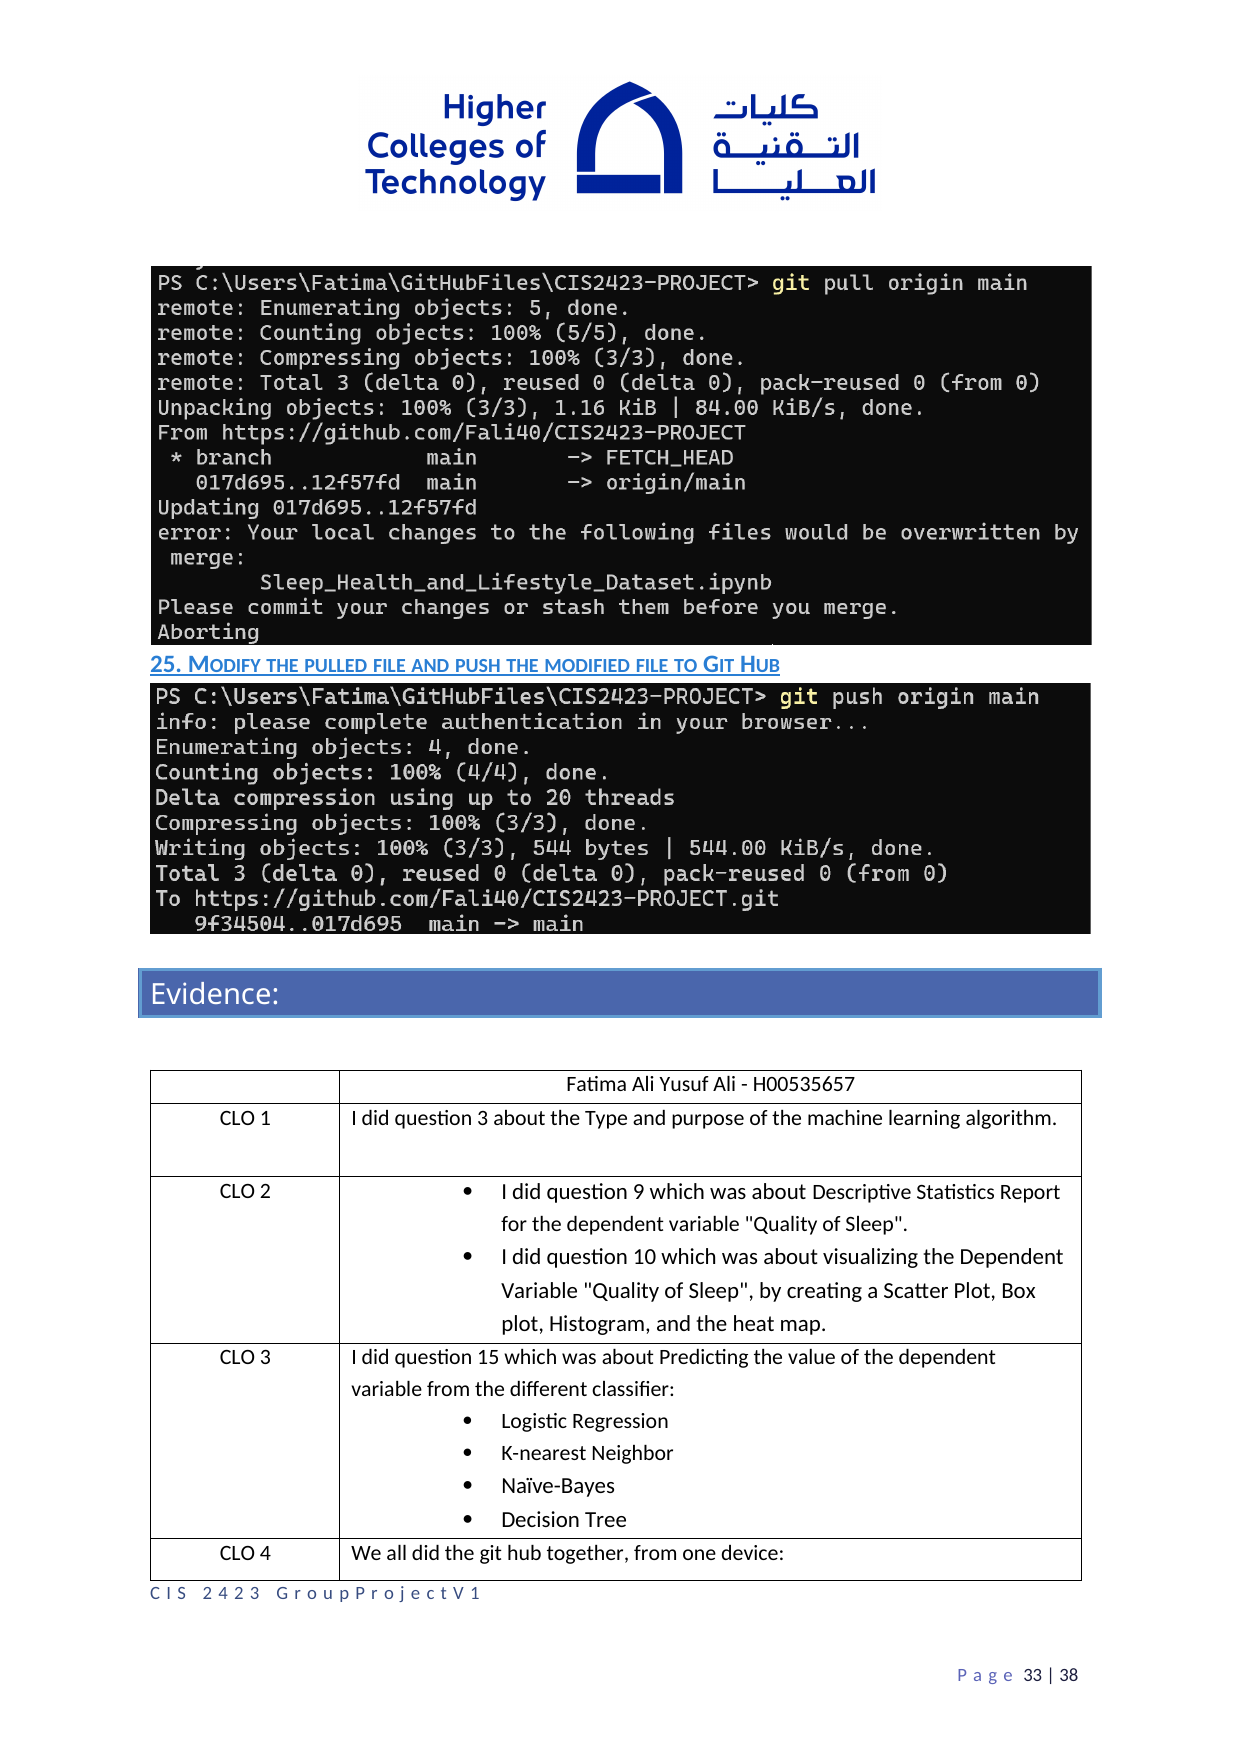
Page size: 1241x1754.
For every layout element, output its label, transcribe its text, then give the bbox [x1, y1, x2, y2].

table_cell CLO 1 [151, 1104, 339, 1176]
table_header [151, 1071, 339, 1103]
table_header Fatima Ali Yusuf Ali - H00535657 [340, 1071, 1081, 1103]
table_cell CLO 3 [151, 1344, 339, 1538]
table_cell CLO 4 [151, 1539, 339, 1580]
picture [357, 75, 883, 211]
picture [151, 266, 1092, 645]
table_cell CLO 2 [151, 1177, 339, 1342]
text 25. Modify the pulled file and push the modified file to Git Hub [150, 648, 1090, 679]
table_cell I did question 9 which was about Descriptive Statistics Report for the dependent variable "Quality of Sleep". I did question 10 which was about visualizing the Dependent Variable "Quality of Sleep", by creating a Scatter Plot, Box plot, Histogram, and the heat map. [340, 1177, 1081, 1342]
subtitle Evidence: [142, 971, 1098, 1015]
table_cell I did question 15 which was about Predicting the value of the dependent variable from the different classifier: Logistic Regression K-nearest Neighbor Naïve-Bayes Decision Tree [340, 1344, 1081, 1538]
picture [150, 683, 1091, 934]
table_cell I did question 3 about the Type and purpose of the machine learning algorithm. [340, 1104, 1081, 1176]
